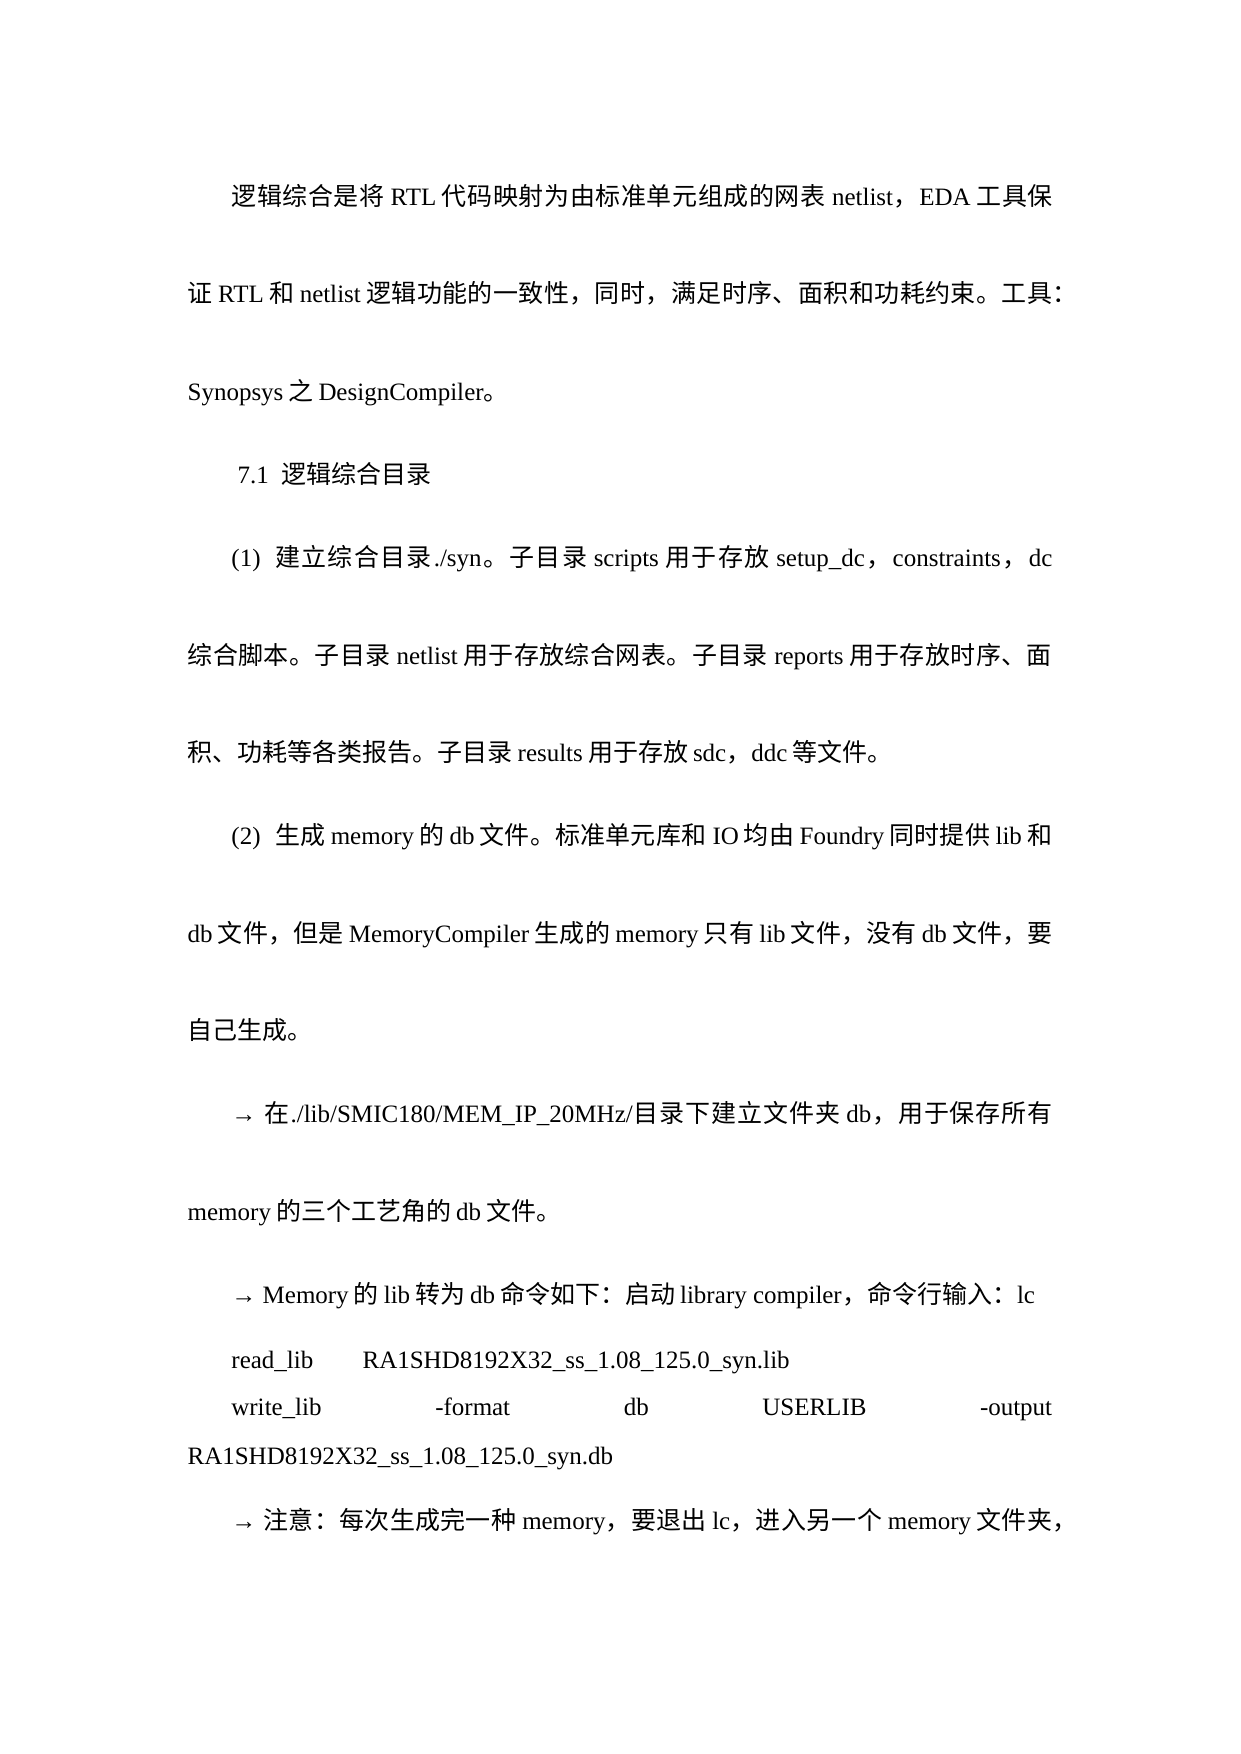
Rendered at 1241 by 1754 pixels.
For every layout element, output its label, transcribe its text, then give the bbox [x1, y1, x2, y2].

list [187, 1486, 1053, 1551]
list → Memory的lib转为db命令如下：启动library compiler，命令行输入：lc [187, 1260, 1053, 1325]
list 建立综合目录./syn。子目录scripts用于存放setup_dc，constraints，dc综合脚本。子目录netlist用于存放综合网表。子目录reports用于存放时序、面积、功耗等各类报告。子目录results用于存放sdc，ddc等文件。 [187, 523, 1053, 783]
list 逻辑综合是将RTL代码映射为由标准单元组成的网表netlist，EDA工具保证RTL和netlist逻辑功能的一致性，同时，满足时序、面积和功耗约束。工具：Synopsys之DesignCompiler。 [187, 162, 1053, 422]
list → 在./lib/SMIC180/MEM_IP_20MHz/目录下建立文件夹db，用于保存所有memory的三个工艺角的db文件。 [187, 1079, 1053, 1242]
list write_lib -format db USERLIB -output RA1SHD8192X32_ss_1.08_125.0_syn.db [187, 1390, 1053, 1471]
list read_lib RA1SHD8192X32_ss_1.08_125.0_syn.lib [187, 1343, 1053, 1376]
list 逻辑综合目录 [187, 440, 1053, 505]
list 生成memory的db文件。标准单元库和IO均由Foundry同时提供lib和db文件，但是MemoryCompiler生成的memory只有lib文件，没有db文件，要自己生成。 [187, 801, 1053, 1061]
